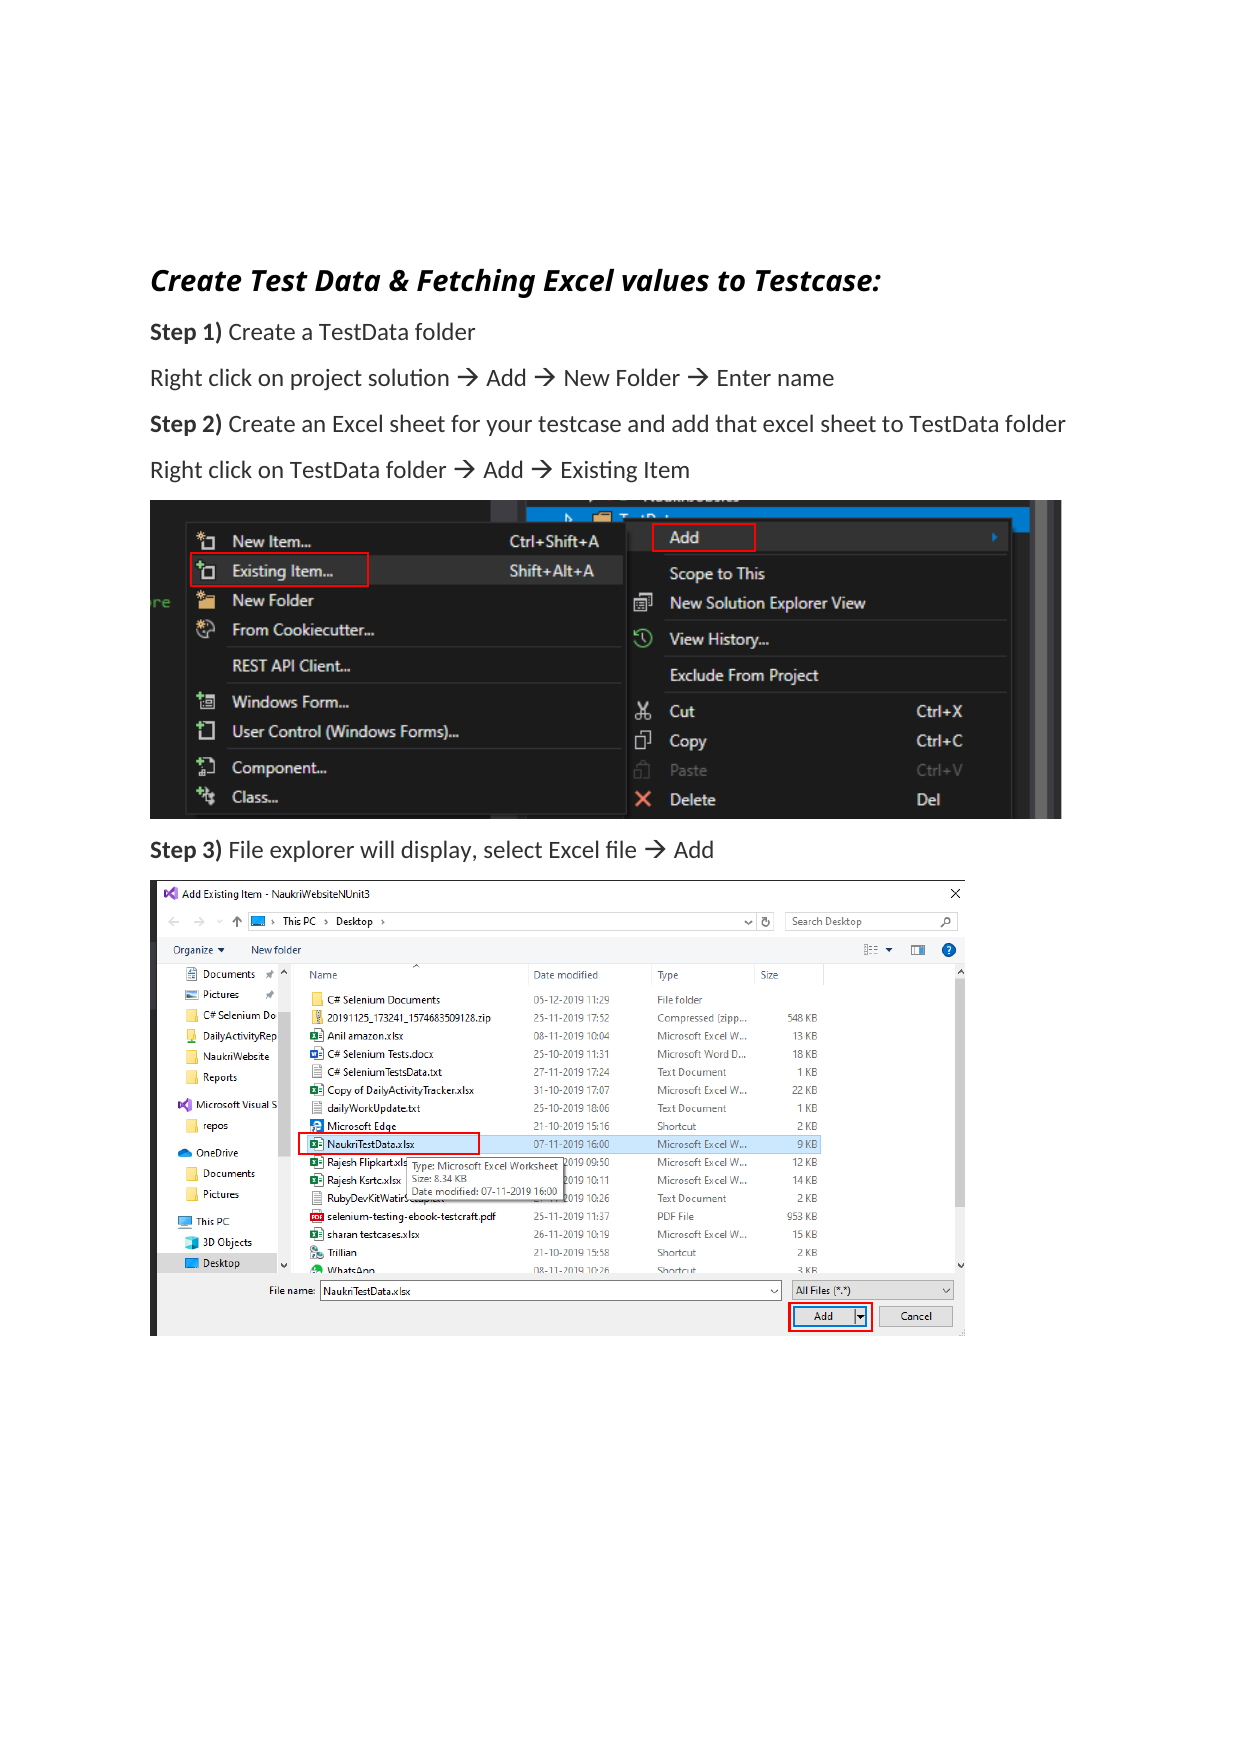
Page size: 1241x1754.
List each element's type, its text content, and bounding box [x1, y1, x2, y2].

picture [150, 500, 1062, 819]
text Right click on TestData folder Add Existing Item [150, 454, 1090, 485]
picture [150, 880, 965, 1336]
text Step 3) File explorer will display, select Excel file Add [150, 834, 1090, 865]
text Right click on project solution Add New Folder Enter name [150, 362, 1090, 393]
text Create Test Data & Fetching Excel values to Testcase: [150, 261, 1090, 300]
text Step 2) Create an Excel sheet for your testcase and add that excel sheet to TestData folder [150, 408, 1090, 439]
text Step 1) Create a TestData folder [150, 316, 1090, 346]
